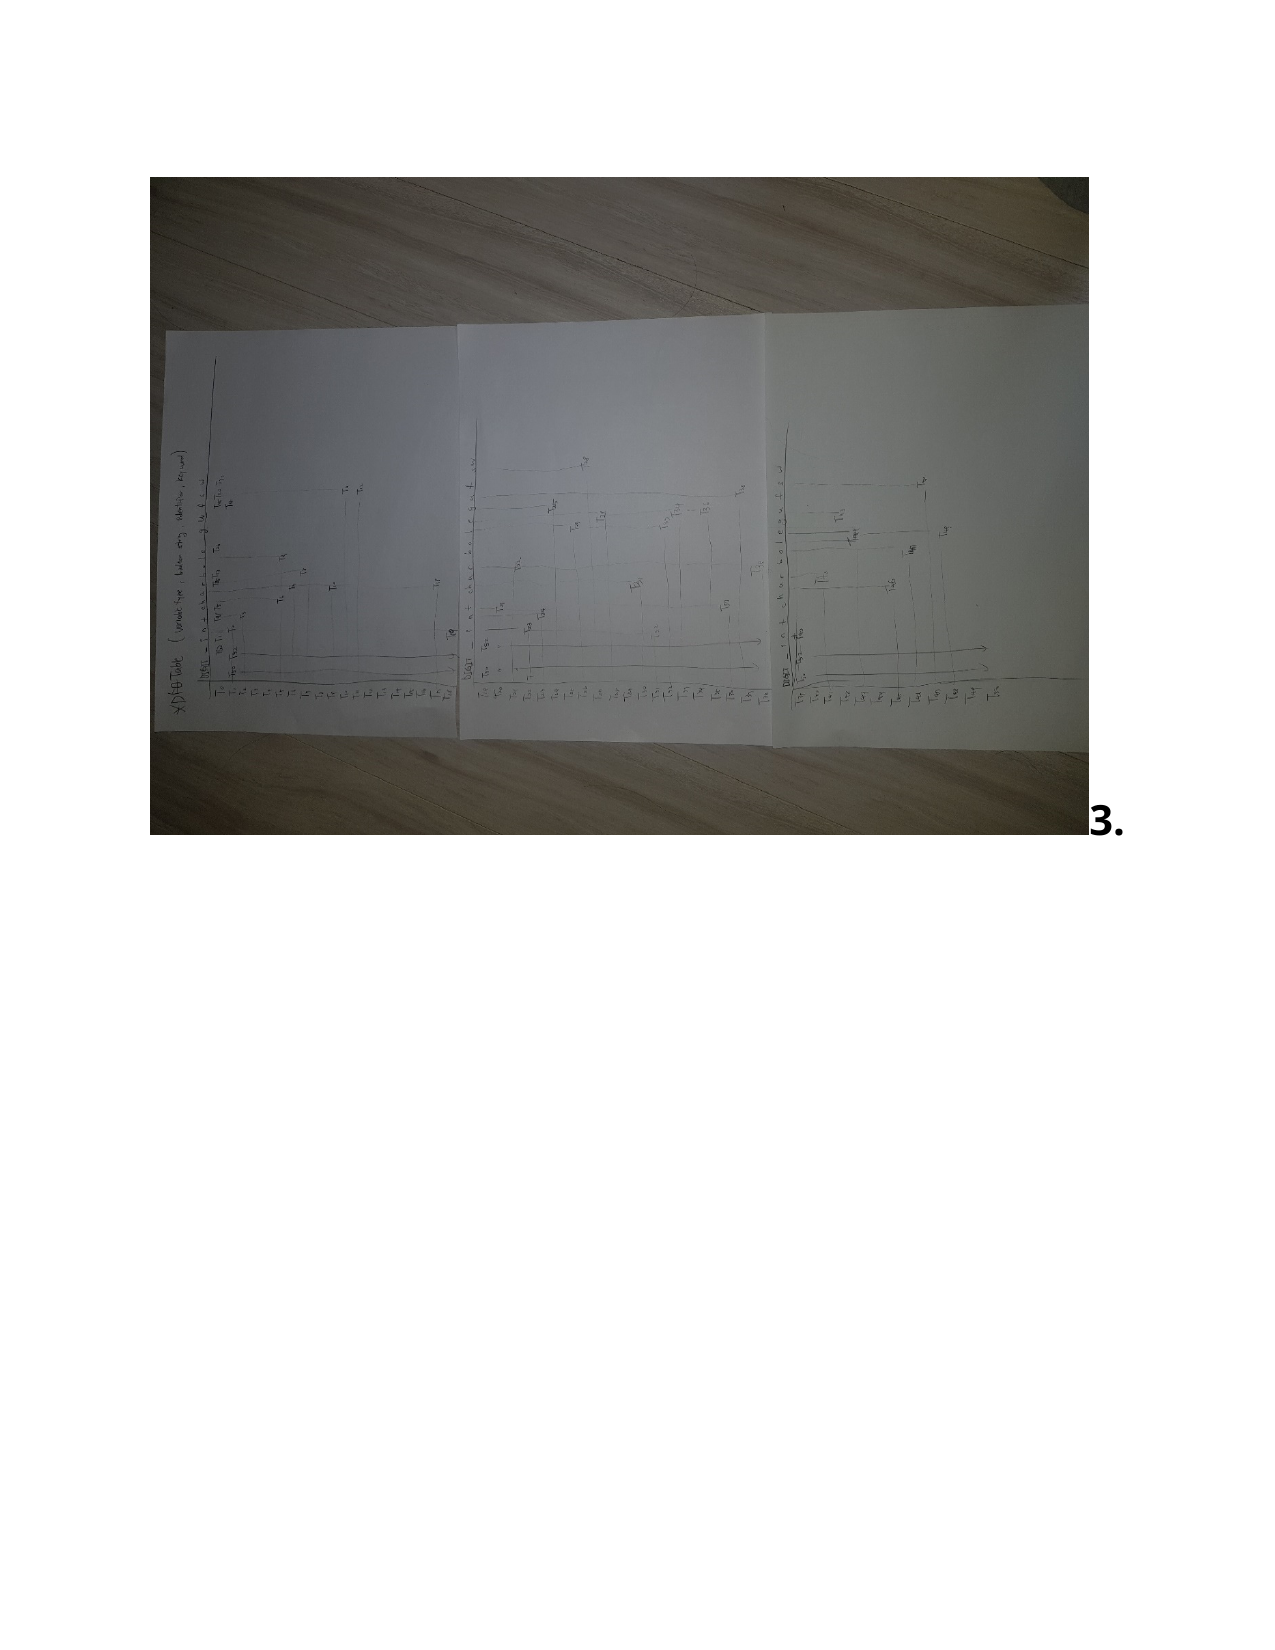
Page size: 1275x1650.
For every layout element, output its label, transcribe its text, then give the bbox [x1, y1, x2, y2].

picture [150, 177, 1089, 835]
